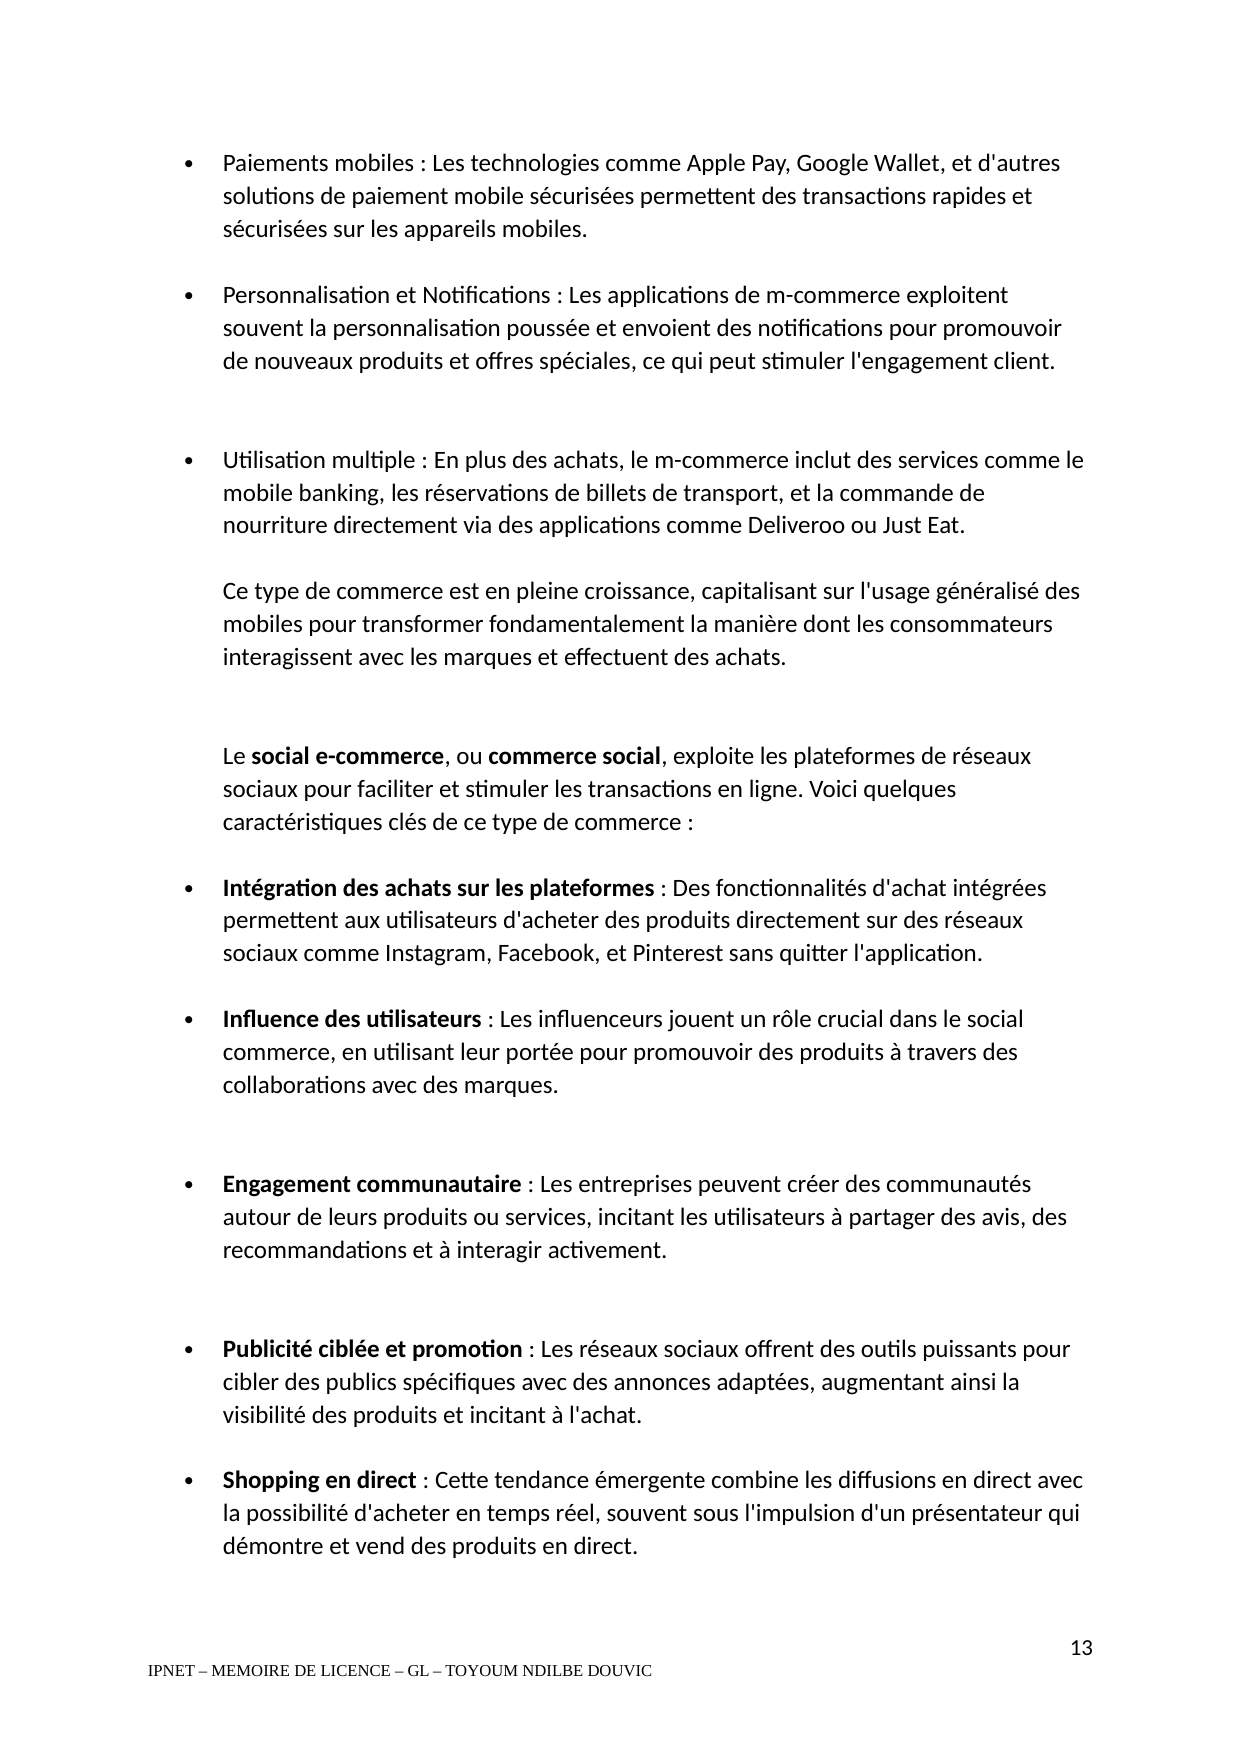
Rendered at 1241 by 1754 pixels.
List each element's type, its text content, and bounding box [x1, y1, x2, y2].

list Shopping en direct : Cette tendance émergente combine les diffusions en direct avec la possibilité d'acheter en temps réel, souvent sous l'impulsion d'un présentateur qui démontre et vend des produits en direct. [185, 1465, 1093, 1561]
list Intégration des achats sur les plateformes : Des fonctionnalités d'achat intégrées permettent aux utilisateurs d'acheter des produits directement sur des réseaux sociaux comme Instagram, Facebook, et Pinterest sans quitter l'application. [185, 872, 1093, 968]
list Personnalisation et Notifications : Les applications de m-commerce exploitent souvent la personnalisation poussée et envoient des notifications pour promouvoir de nouveaux produits et offres spéciales, ce qui peut stimuler l'engagement client. [185, 279, 1093, 376]
list Ce type de commerce est en pleine croissance, capitalisant sur l'usage généralisé des mobiles pour transformer fondamentalement la manière dont les consommateurs interagissent avec les marques et effectuent des achats. [223, 576, 1093, 672]
list Publicité ciblée et promotion : Les réseaux sociaux offrent des outils puissants pour cibler des publics spécifiques avec des annonces adaptées, augmentant ainsi la visibilité des produits et incitant à l'achat. [185, 1333, 1093, 1429]
list Le social e-commerce, ou commerce social, exploite les plateformes de réseaux sociaux pour faciliter et stimuler les transactions en ligne. Voici quelques caractéristiques clés de ce type de commerce : [223, 740, 1093, 836]
list Utilisation multiple : En plus des achats, le m-commerce inclut des services comme le mobile banking, les réservations de billets de transport, et la commande de nourriture directement via des applications comme Deliveroo ou Just Eat. [185, 444, 1093, 540]
list Influence des utilisateurs : Les influenceurs jouent un rôle crucial dans le social commerce, en utilisant leur portée pour promouvoir des produits à travers des collaborations avec des marques. [185, 1003, 1093, 1100]
list Paiements mobiles : Les technologies comme Apple Pay, Google Wallet, et d'autres solutions de paiement mobile sécurisées permettent des transactions rapides et sécurisées sur les appareils mobiles. [185, 148, 1093, 244]
list Engagement communautaire : Les entreprises peuvent créer des communautés autour de leurs produits ou services, incitant les utilisateurs à partager des avis, des recommandations et à interagir activement. [185, 1168, 1093, 1265]
